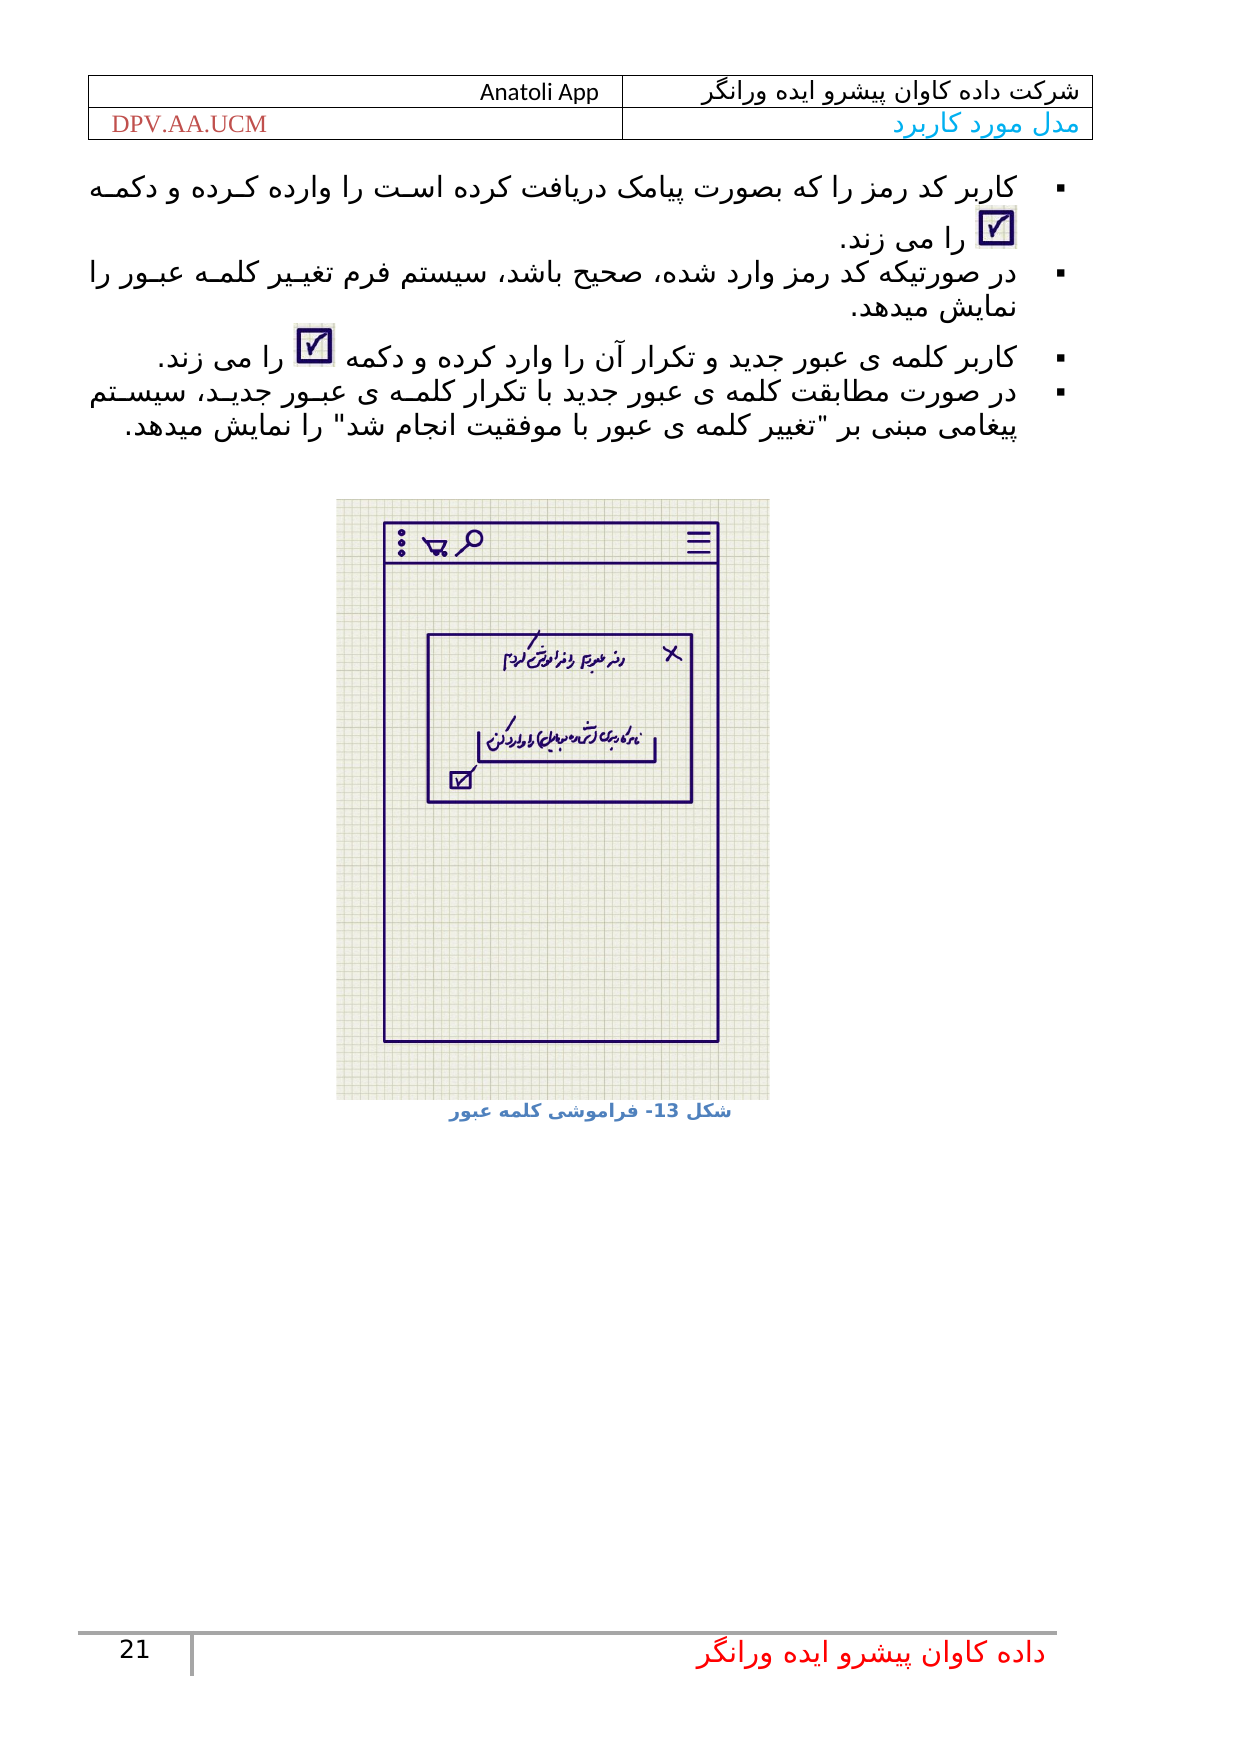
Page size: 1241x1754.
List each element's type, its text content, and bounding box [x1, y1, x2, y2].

text شکل 13- فراموشی کلمه عبور [89, 1100, 1092, 1122]
list در صورت مطابقت کلمه ی عبور جدید با تکرار کلمه ی عبور جدید، سیستم پیغامی مبنی بر "تغییر کلمه ی عبور با موفقیت انجام شد" را نمایش میدهد. [89, 374, 1055, 442]
picture [975, 205, 1018, 249]
list کاربر کلمه ی عبور جدید و تکرار آن را وارد کرده و دکمه را می زند. [89, 323, 1055, 374]
picture [293, 323, 336, 367]
list در صورتیکه کد رمز وارد شده، صحیح باشد، سیستم فرم تغییر کلمه عبور را نمایش میدهد. [89, 255, 1055, 323]
list کاربر کد رمز را که بصورت پیامک دریافت کرده است را وارده کرده و دکمه را می زند. [89, 171, 1055, 255]
picture [336, 499, 770, 1100]
